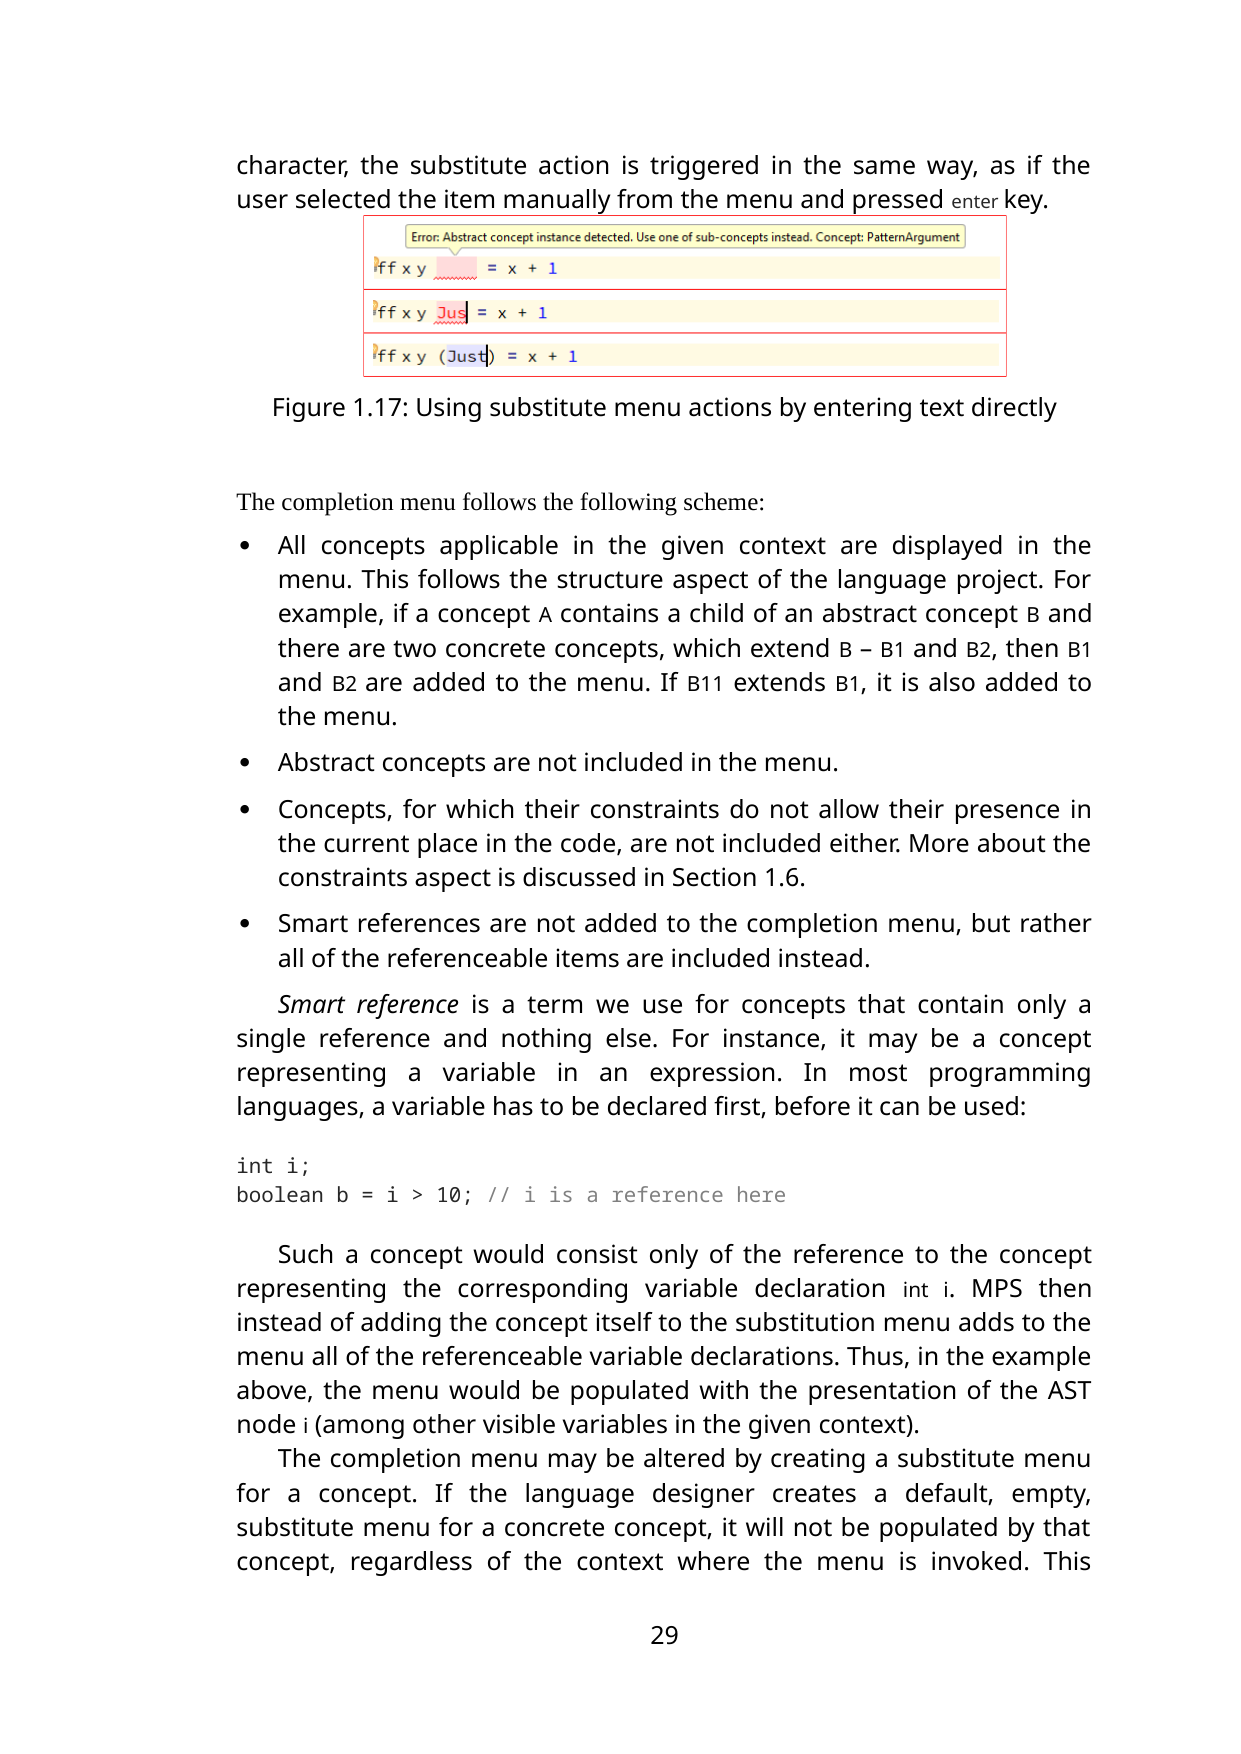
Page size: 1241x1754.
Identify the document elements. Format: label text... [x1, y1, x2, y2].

text Abstract concepts are not included in the menu. [240, 745, 1092, 779]
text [236, 1441, 1092, 1577]
text Such a concept would consist only of the reference to the concept representing the corresponding variable declaration int i. MPS then instead of adding the concept itself to the substitution menu adds to the menu all of the referenceable variable declarations. Thus, in the example above, the menu would be populated with the presentation of the AST node i (among other visible variables in the given context). [236, 1237, 1092, 1441]
text The completion menu follows the following scheme: [236, 487, 1092, 516]
text Smart reference is a term we use for concepts that contain only a single reference and nothing else. For instance, it may be a concept representing a variable in an expression. In most programming languages, a variable has to be declared first, before it can be used: [236, 987, 1092, 1123]
text Smart references are not added to the completion menu, but rather all of the referenceable items are included instead. [240, 906, 1092, 974]
text Figure 1.17: Using substitute menu actions by entering text directly [236, 389, 1092, 423]
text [236, 148, 1092, 216]
text int i; [236, 1151, 1092, 1180]
text All concepts applicable in the given context are displayed in the menu. This follows the structure aspect of the language project. For example, if a concept A contains a child of an abstract concept B and there are two concrete concepts, which extend B – B1 and B2, then B1 and B2 are added to the menu. If B11 extends B1, it is also added to the menu. [240, 528, 1092, 732]
text boolean b = i > 10; // i is a reference here [236, 1180, 1092, 1208]
text Concepts, for which their constraints do not allow their presence in the current place in the code, are not included either. More about the constraints aspect is discussed in Section 1.6. [240, 791, 1092, 894]
picture [363, 215, 1007, 377]
